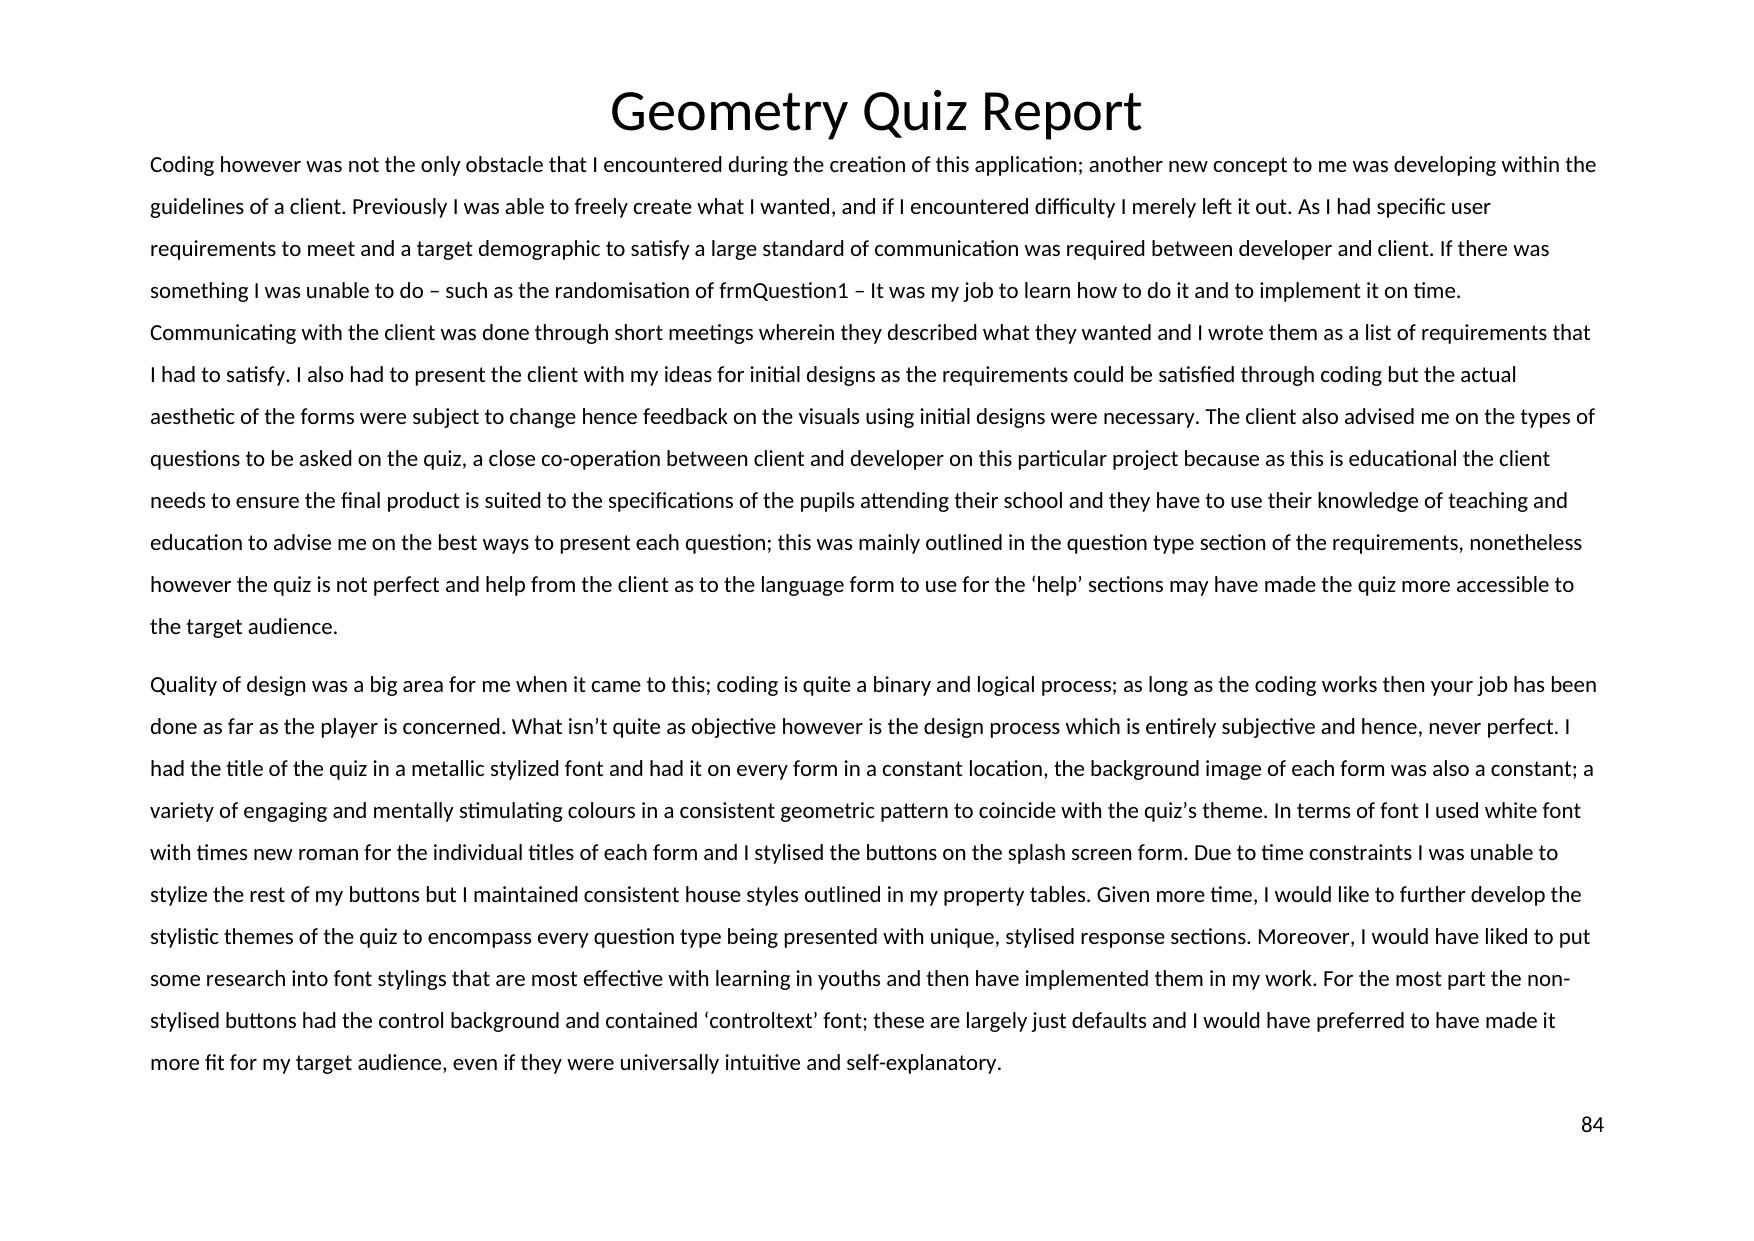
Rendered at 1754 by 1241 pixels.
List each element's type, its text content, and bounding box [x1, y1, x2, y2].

text Quality of design was a big area for me when it came to this; coding is quite a binary and logical process; as long as the coding works then your job has been done as far as the player is concerned. What isn’t quite as objective however is the design process which is entirely subjective and hence, never perfect. I had the title of the quiz in a metallic stylized font and had it on every form in a constant location, the background image of each form was also a constant; a variety of engaging and mentally stimulating colours in a consistent geometric pattern to coincide with the quiz’s theme. In terms of font I used white font with times new roman for the individual titles of each form and I stylised the buttons on the splash screen form. Due to time constraints I was unable to stylize the rest of my buttons but I maintained consistent house styles outlined in my property tables. Given more time, I would like to further develop the stylistic themes of the quiz to encompass every question type being presented with unique, stylised response sections. Moreover, I would have liked to put some research into font stylings that are most effective with learning in youths and then have implemented them in my work. For the most part the non-stylised buttons had the control background and contained ‘controltext’ font; these are largely just defaults and I would have preferred to have made it more fit for my target audience, even if they were universally intuitive and self-explanatory. [150, 670, 1604, 1076]
text Coding however was not the only obstacle that I encountered during the creation of this application; another new concept to me was developing within the guidelines of a client. Previously I was able to freely create what I wanted, and if I encountered difficulty I merely left it out. As I had specific user requirements to meet and a target demographic to satisfy a large standard of communication was required between developer and client. If there was something I was unable to do – such as the randomisation of frmQuestion1 – It was my job to learn how to do it and to implement it on time. Communicating with the client was done through short meetings wherein they described what they wanted and I wrote them as a list of requirements that I had to satisfy. I also had to present the client with my ideas for initial designs as the requirements could be satisfied through coding but the actual aesthetic of the forms were subject to change hence feedback on the visuals using initial designs were necessary. The client also advised me on the types of questions to be asked on the quiz, a close co-operation between client and developer on this particular project because as this is educational the client needs to ensure the final product is suited to the specifications of the pupils attending their school and they have to use their knowledge of teaching and education to advise me on the best ways to present each question; this was mainly outlined in the question type section of the requirements, nonetheless however the quiz is not perfect and help from the client as to the language form to use for the ‘help’ sections may have made the quiz more accessible to the target audience. [150, 150, 1604, 640]
